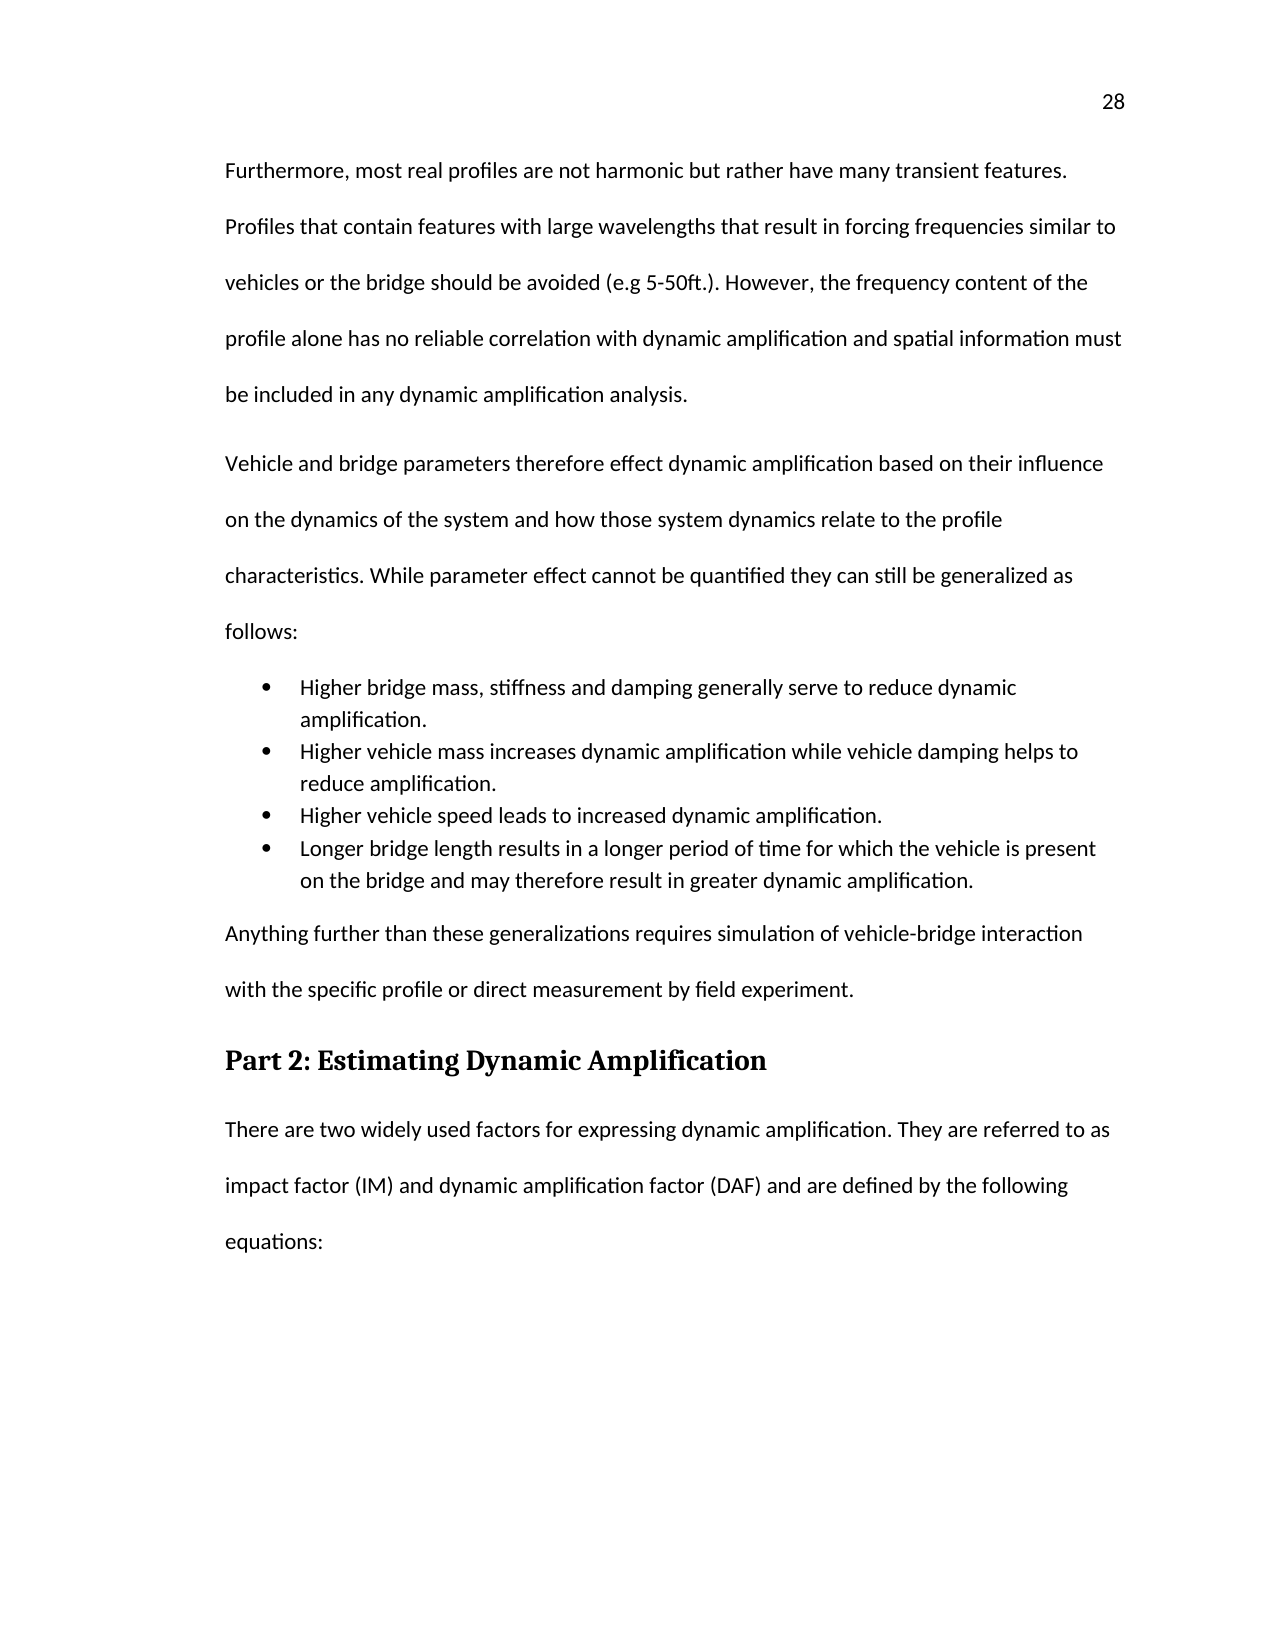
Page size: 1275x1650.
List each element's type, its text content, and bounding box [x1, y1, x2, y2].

list Higher vehicle speed leads to increased dynamic amplification. [262, 802, 1125, 830]
list Higher bridge mass, stiffness and damping generally serve to reduce dynamic amplification. [262, 673, 1125, 733]
text There are two widely used factors for expressing dynamic amplification. They are referred to as impact factor (IM) and dynamic amplification factor (DAF) and are defined by the following equations: [225, 1115, 1125, 1255]
list Longer bridge length results in a longer period of time for which the vehicle is present on the bridge and may therefore result in greater dynamic amplification. [262, 834, 1125, 894]
list Higher vehicle mass increases dynamic amplification while vehicle damping helps to reduce amplification. [262, 737, 1125, 797]
subtitle Part 2: Estimating Dynamic Amplification [225, 1044, 1125, 1077]
text Anything further than these generalizations requires simulation of vehicle-bridge interaction with the specific profile or direct measurement by field experiment. [225, 919, 1125, 1003]
text Vehicle and bridge parameters therefore effect dynamic amplification based on their influence on the dynamics of the system and how those system dynamics relate to the profile characteristics. While parameter effect cannot be quantified they can still be generalized as follows: [225, 449, 1125, 645]
text Furthermore, most real profiles are not harmonic but rather have many transient features. Profiles that contain features with large wavelengths that result in forcing frequencies similar to vehicles or the bridge should be avoided (e.g 5-50ft.). However, the frequency content of the profile alone has no reliable correlation with dynamic amplification and spatial information must be included in any dynamic amplification analysis. [225, 156, 1125, 408]
